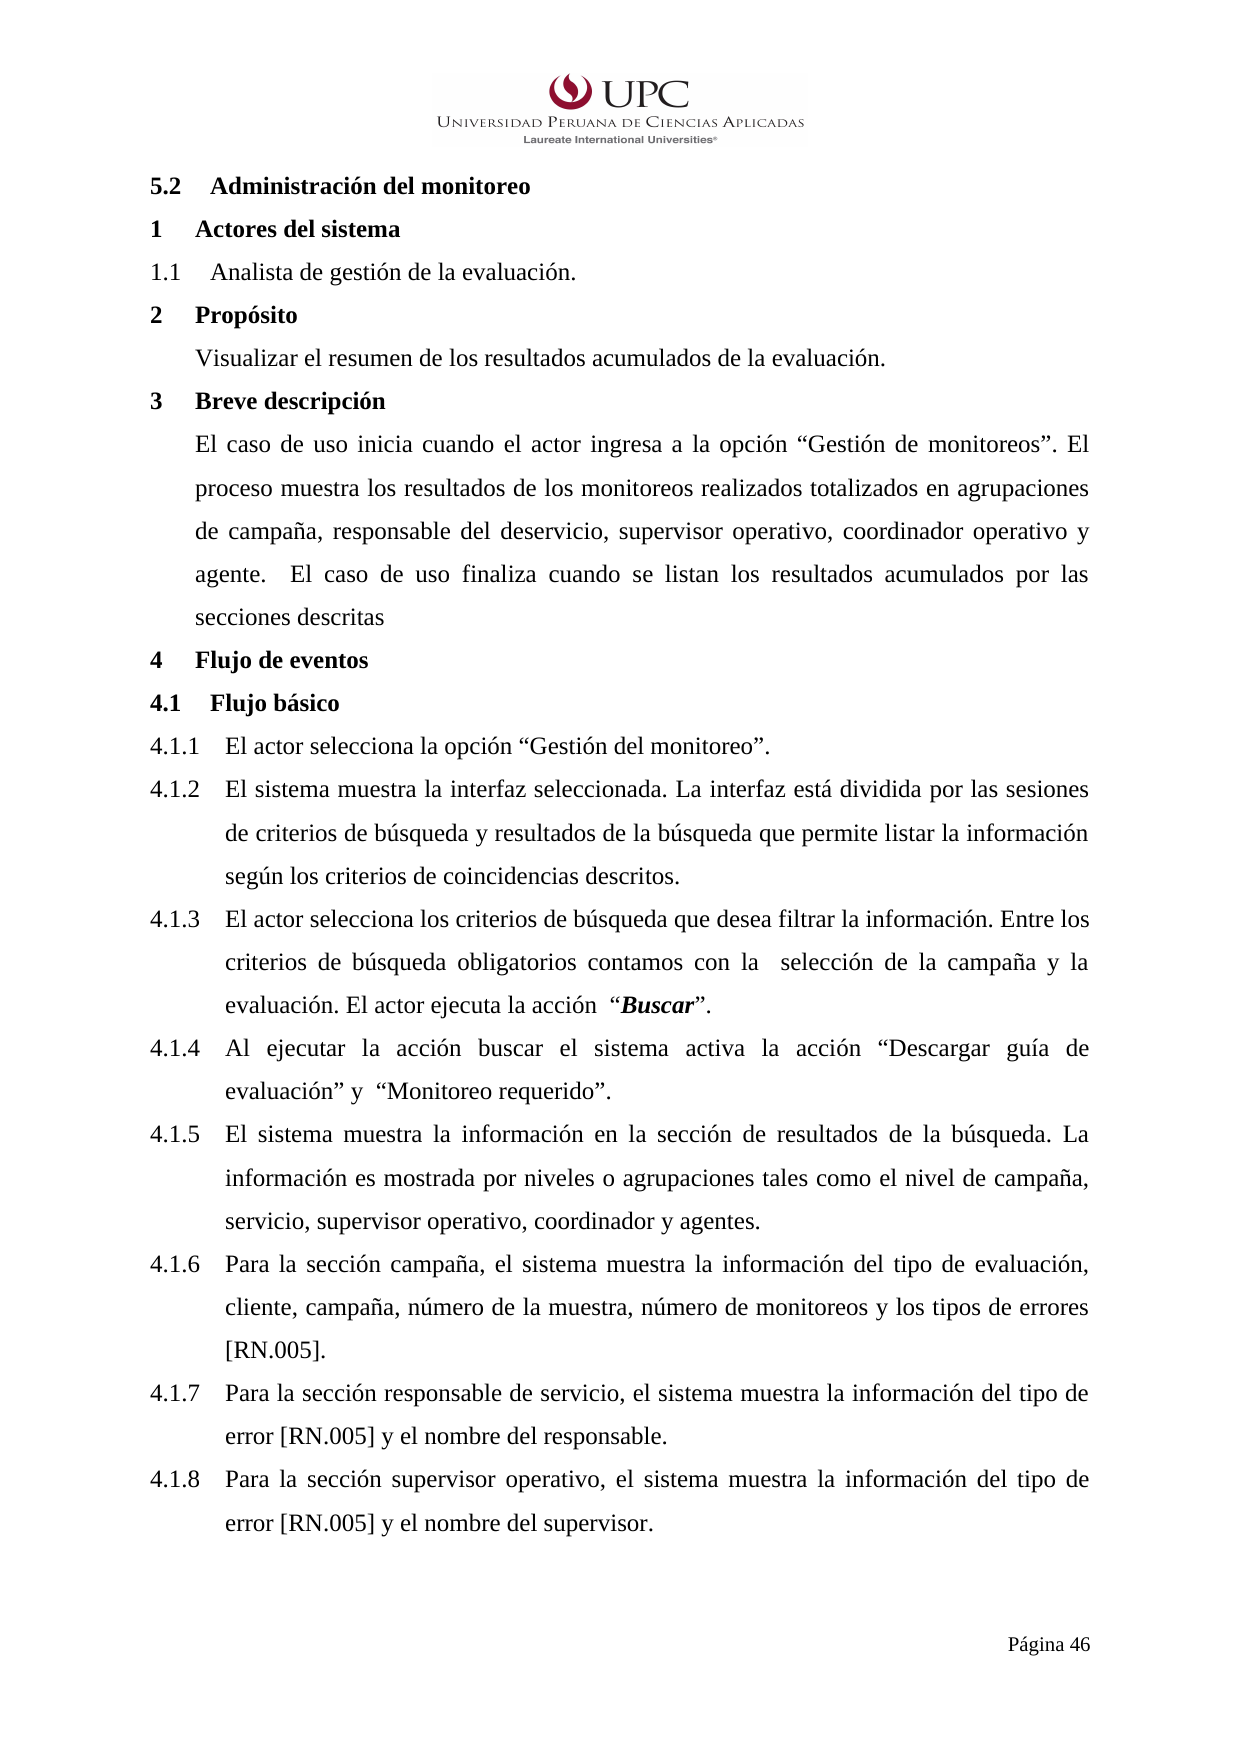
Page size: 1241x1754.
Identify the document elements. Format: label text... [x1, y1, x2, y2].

list Para la sección responsable de servicio, el sistema muestra la información del tipo de error [RN.005] y el nombre del responsable. [150, 1378, 1090, 1450]
list Propósito [150, 300, 1090, 329]
list Flujo básico [150, 688, 1090, 717]
list Visualizar el resumen de los resultados acumulados de la evaluación. [195, 343, 1090, 372]
list Analista de gestión de la evaluación. [150, 257, 1090, 286]
list Para la sección supervisor operativo, el sistema muestra la información del tipo de error [RN.005] y el nombre del supervisor. [150, 1464, 1090, 1536]
picture [432, 73, 808, 147]
list Breve descripción [150, 386, 1090, 415]
list El sistema muestra la información en la sección de resultados de la búsqueda. La información es mostrada por niveles o agrupaciones tales como el nivel de campaña, servicio, supervisor operativo, coordinador y agentes. [150, 1119, 1090, 1234]
list Al ejecutar la acción buscar el sistema activa la acción “Descargar guía de evaluación” y “Monitoreo requerido”. [150, 1033, 1090, 1105]
list El actor selecciona la opción “Gestión del monitoreo”. [150, 731, 1090, 760]
list El actor selecciona los criterios de búsqueda que desea filtrar la información. Entre los criterios de búsqueda obligatorios contamos con la selección de la campaña y la evaluación. El actor ejecuta la acción “Buscar”. [150, 904, 1090, 1019]
list El sistema muestra la interfaz seleccionada. La interfaz está dividida por las sesiones de criterios de búsqueda y resultados de la búsqueda que permite listar la información según los criterios de coincidencias descritos. [150, 774, 1090, 889]
list Administración del monitoreo [150, 171, 1090, 199]
list El caso de uso inicia cuando el actor ingresa a la opción “Gestión de monitoreos”. El proceso muestra los resultados de los monitoreos realizados totalizados en agrupaciones de campaña, responsable del deservicio, supervisor operativo, coordinador operativo y agente. El caso de uso finaliza cuando se listan los resultados acumulados por las secciones descritas [195, 429, 1090, 631]
list Flujo de eventos [150, 645, 1090, 674]
list Para la sección campaña, el sistema muestra la información del tipo de evaluación, cliente, campaña, número de la muestra, número de monitoreos y los tipos de errores [RN.005]. [150, 1249, 1090, 1364]
list Actores del sistema [150, 214, 1090, 243]
